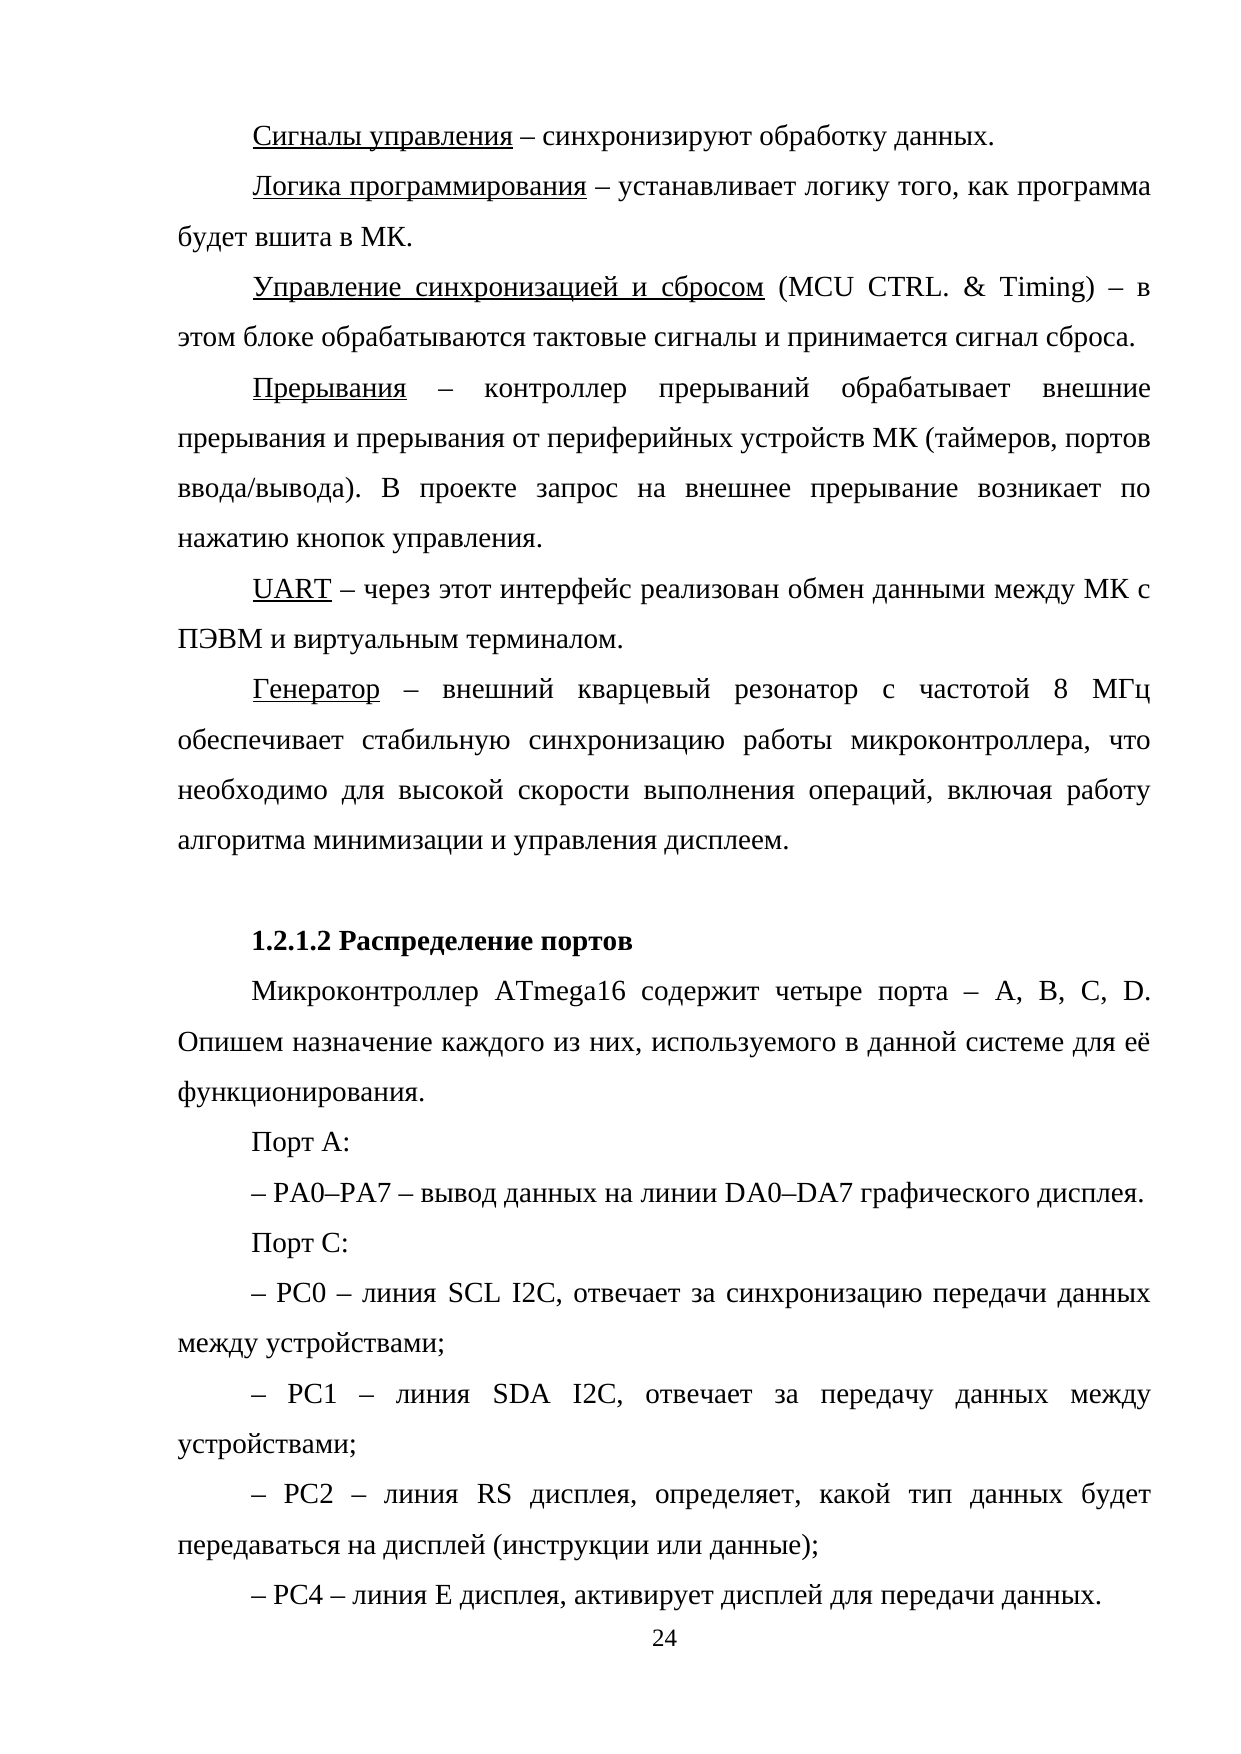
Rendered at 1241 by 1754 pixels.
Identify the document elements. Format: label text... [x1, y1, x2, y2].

text Генератор – внешний кварцевый резонатор с частотой 8 МГц обеспечивает стабильную синхронизацию работы микроконтроллера, что необходимо для высокой скорости выполнения операций, включая работу алгоритма минимизации и управления дисплеем. [177, 672, 1152, 856]
text Порт A: [177, 1124, 1152, 1158]
text Прерывания – контроллер прерываний обрабатывает внешние прерывания и прерывания от периферийных устройств МК (таймеров, портов ввода/вывода). В проекте запрос на внешнее прерывание возникает по нажатию кнопок управления. [177, 370, 1152, 554]
text Сигналы управления – синхронизируют обработку данных. [177, 118, 1152, 152]
text Микроконтроллер ATmega16 содержит четыре порта – A, B, C, D. Опишем назначение каждого из них, используемого в данной системе для её функционирования. [177, 973, 1152, 1108]
subtitle 1.2.1.2 Распределение портов [177, 923, 1152, 957]
text – PC2 – линия RS дисплея, определяет, какой тип данных будет передаваться на дисплей (инструкции или данные); [177, 1477, 1152, 1560]
text – PC4 – линия E дисплея, активирует дисплей для передачи данных. [177, 1577, 1152, 1611]
text UART – через этот интерфейс реализован обмен данными между МК с ПЭВМ и виртуальным терминалом. [177, 571, 1152, 655]
text Управление синхронизацией и сбросом (MCU CTRL. & Timing) – в этом блоке обрабатываются тактовые сигналы и принимается сигнал сброса. [177, 269, 1152, 353]
text – PC1 – линия SDA I2C, отвечает за передачу данных между устройствами; [177, 1376, 1152, 1460]
text – PC0 – линия SCL I2C, отвечает за синхронизацию передачи данных между устройствами; [177, 1275, 1152, 1359]
text Порт C: [177, 1225, 1152, 1258]
text – PA0–PA7 – вывод данных на линии DA0–DA7 графического дисплея. [177, 1175, 1152, 1208]
text Логика программирования – устанавливает логику того, как программа будет вшита в МК. [177, 168, 1152, 252]
